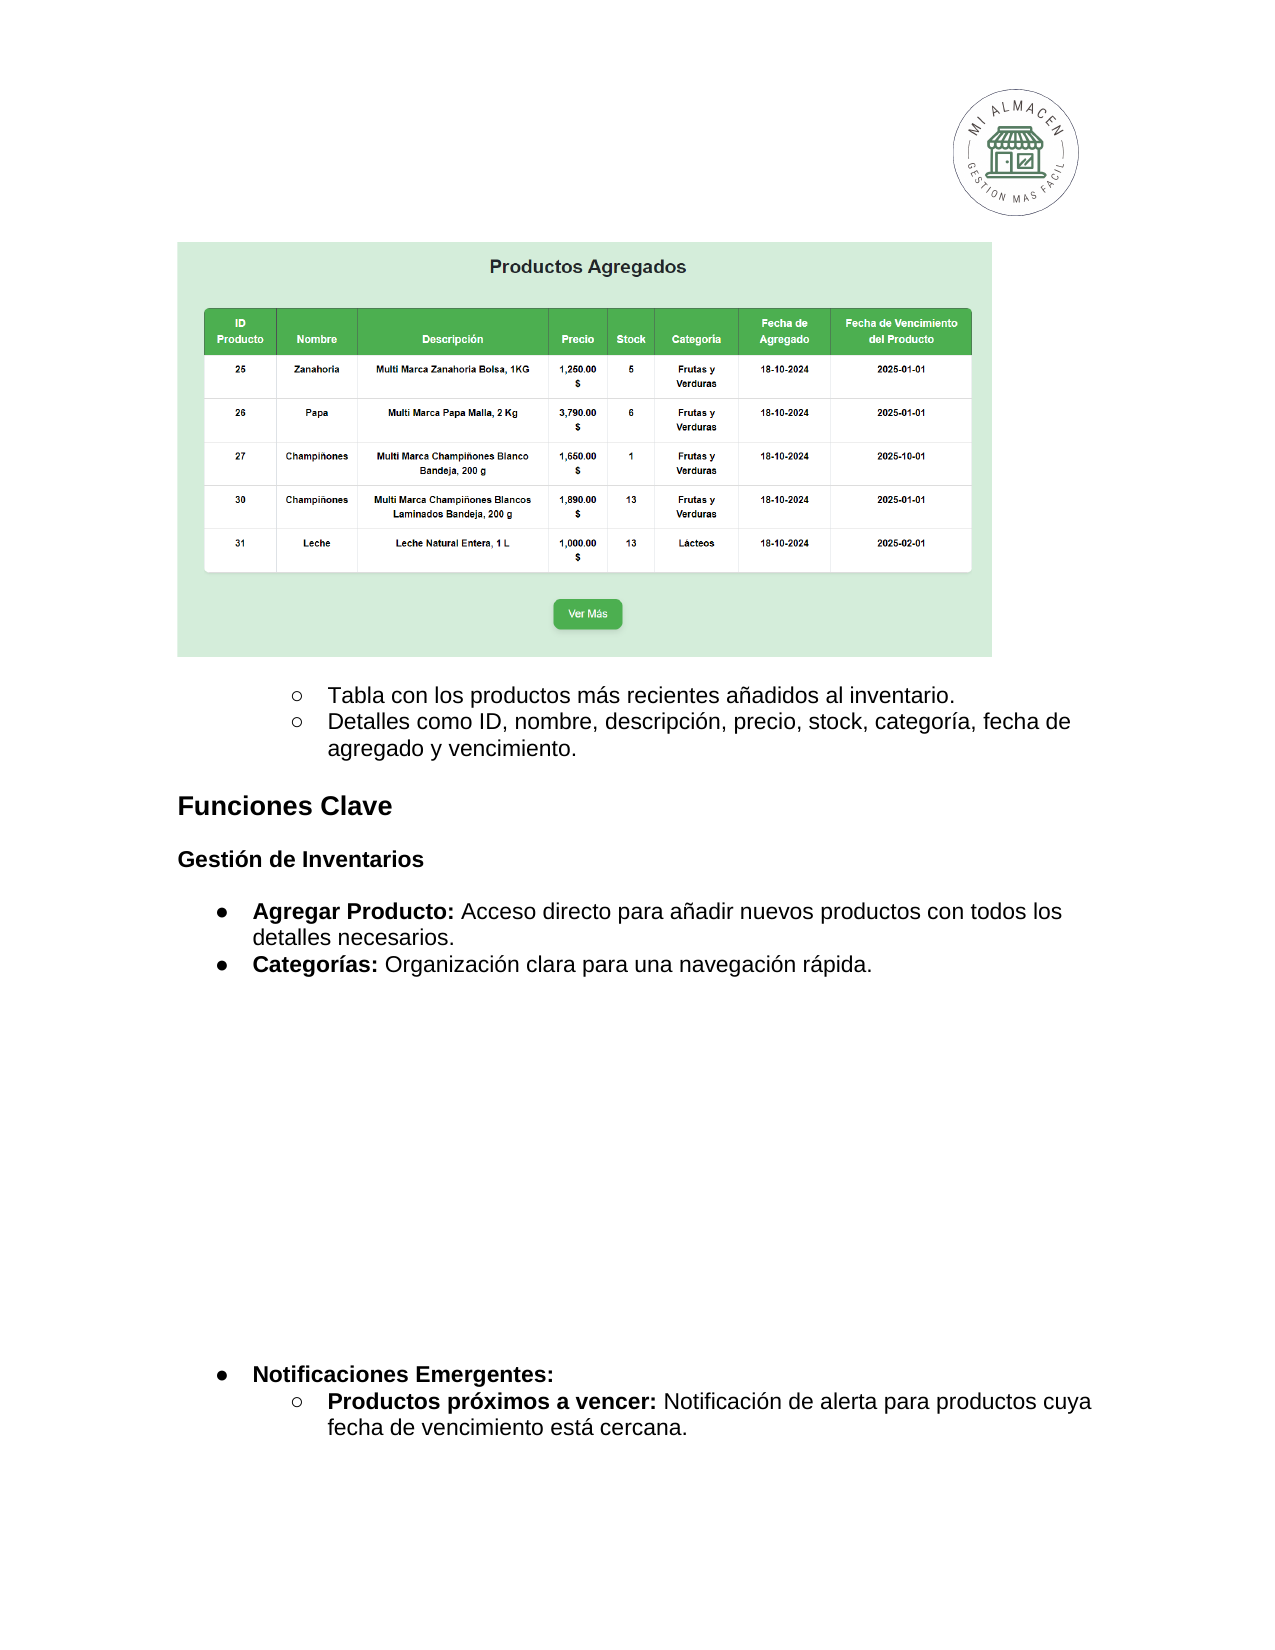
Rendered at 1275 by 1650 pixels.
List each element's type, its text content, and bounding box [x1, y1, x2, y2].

list Categorías: Organización clara para una navegación rápida. [215, 951, 1098, 977]
list Productos próximos a vencer: Notificación de alerta para productos cuya fecha de vencimiento está cercana. [290, 1388, 1098, 1440]
picture [937, 73, 1098, 235]
list Tabla con los productos más recientes añadidos al inventario. [290, 682, 1098, 708]
subtitle Gestión de Inventarios [177, 846, 1098, 873]
list Detalles como ID, nombre, descripción, precio, stock, categoría, fecha de agregado y vencimiento. [290, 708, 1098, 761]
picture [177, 242, 992, 657]
list Agregar Producto: Acceso directo para añadir nuevos productos con todos los detalles necesarios. [215, 898, 1098, 951]
list Notificaciones Emergentes: [215, 1361, 1098, 1388]
subtitle Funciones Clave [177, 790, 1098, 821]
